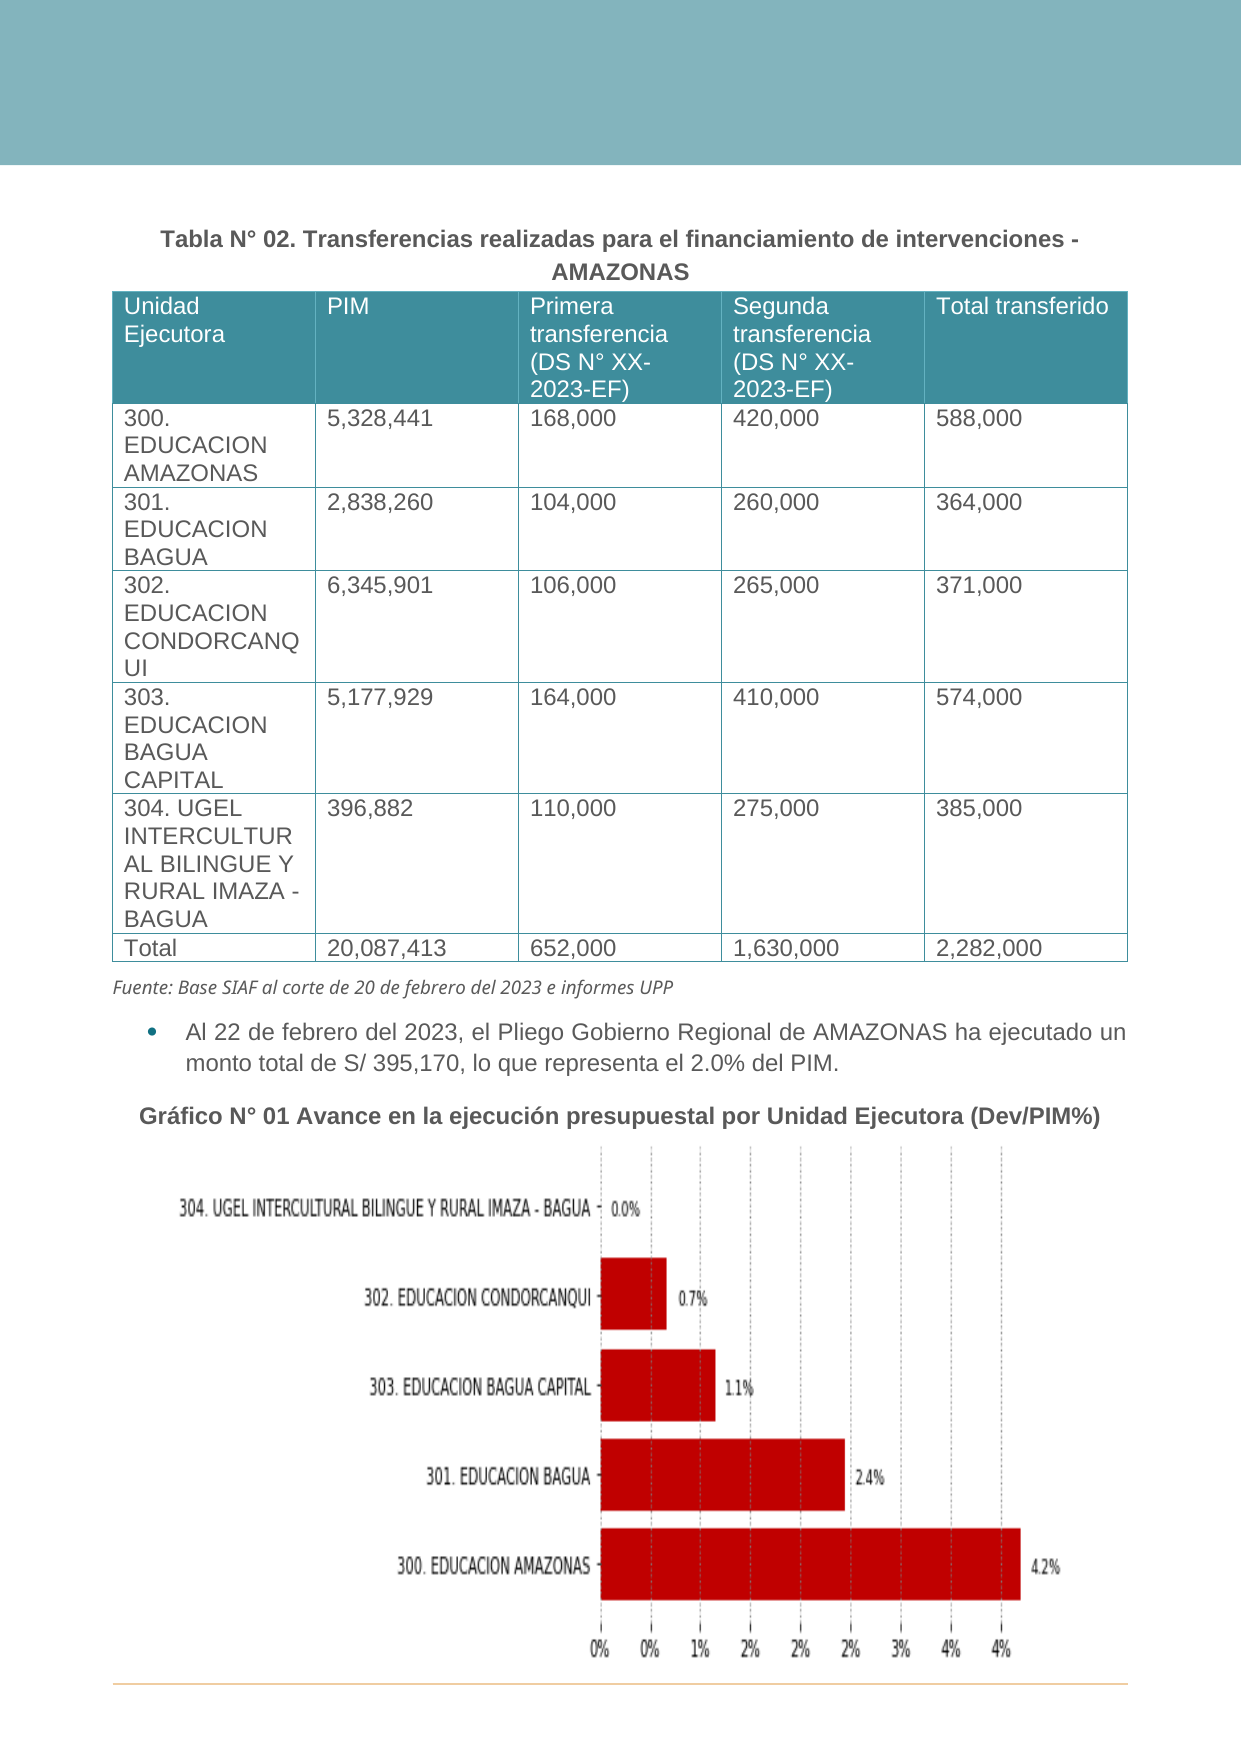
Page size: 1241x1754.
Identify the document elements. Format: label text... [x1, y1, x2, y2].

table_cell 2,282,000 [925, 934, 1127, 961]
table_cell 265,000 [722, 571, 924, 682]
text Fuente: Base SIAF al corte de 20 de febrero del 2023 e informes UPP [112, 974, 1128, 1000]
table_header PIM [316, 292, 518, 403]
table_cell 652,000 [519, 934, 721, 961]
table_header Unidad Ejecutora [113, 292, 315, 403]
table_cell 20,087,413 [316, 934, 518, 961]
table_cell 104,000 [519, 488, 721, 570]
text Tabla N° 02. Transferencias realizadas para el financiamiento de intervenciones - AMAZONAS [112, 225, 1128, 286]
table_cell 303. EDUCACION BAGUA CAPITAL [113, 683, 315, 793]
table_cell 5,328,441 [316, 404, 518, 487]
table_cell 410,000 [722, 683, 924, 793]
table_cell 1,630,000 [722, 934, 924, 961]
table_cell 420,000 [722, 404, 924, 487]
table_cell Total [113, 934, 315, 961]
text Gráfico N° 01 Avance en la ejecución presupuestal por Unidad Ejecutora (Dev/PIM%) [112, 1102, 1128, 1129]
table_cell 2,838,260 [316, 488, 518, 570]
table_header Primera transferencia (DS N° XX-2023-EF) [519, 292, 721, 403]
list Al 22 de febrero del 2023, el Pliego Gobierno Regional de AMAZONAS ha ejecutado un monto total de S/ 395,170, lo que representa el 2.0% del PIM. [148, 1018, 1128, 1077]
table_cell 110,000 [519, 794, 721, 932]
table_cell 5,177,929 [316, 683, 518, 793]
table_header Total transferido [925, 292, 1127, 403]
table_cell 168,000 [519, 404, 721, 487]
table_cell 164,000 [519, 683, 721, 793]
table_cell 364,000 [925, 488, 1127, 570]
table_cell 396,882 [316, 794, 518, 932]
table_cell 302. EDUCACION CONDORCANQUI [113, 571, 315, 682]
table_header Segunda transferencia (DS N° XX-2023-EF) [722, 292, 924, 403]
table_cell 385,000 [925, 794, 1127, 932]
table_cell 301. EDUCACION BAGUA [113, 488, 315, 570]
table_cell 6,345,901 [316, 571, 518, 682]
picture [170, 1135, 1071, 1675]
table_cell 304. UGEL INTERCULTURAL BILINGUE Y RURAL IMAZA - BAGUA [113, 794, 315, 932]
table_cell 371,000 [925, 571, 1127, 682]
table_cell 260,000 [722, 488, 924, 570]
table_cell 106,000 [519, 571, 721, 682]
table_cell 275,000 [722, 794, 924, 932]
table_cell 588,000 [925, 404, 1127, 487]
table_cell 574,000 [925, 683, 1127, 793]
table_cell 300. EDUCACION AMAZONAS [113, 404, 315, 487]
